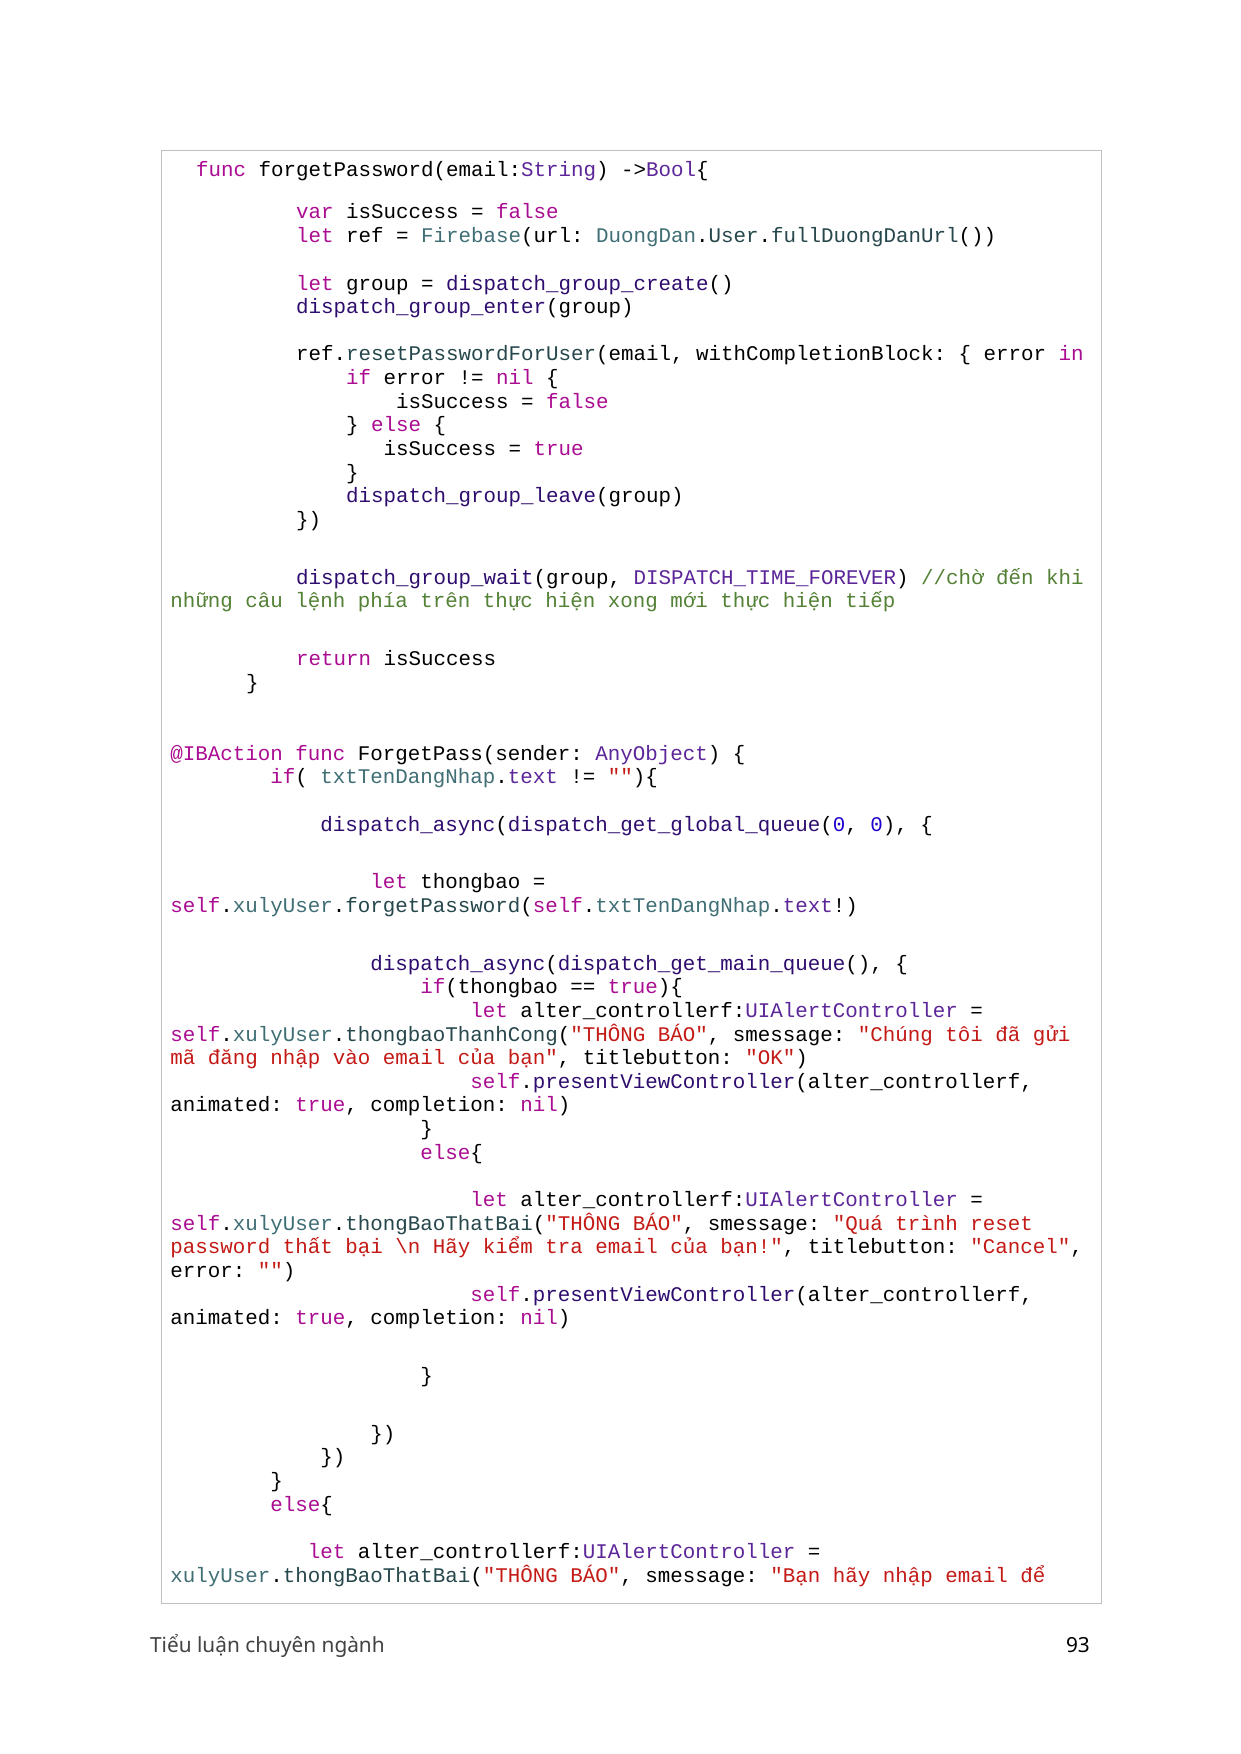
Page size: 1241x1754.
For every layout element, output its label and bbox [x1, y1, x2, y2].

table_header [162, 151, 1101, 1603]
